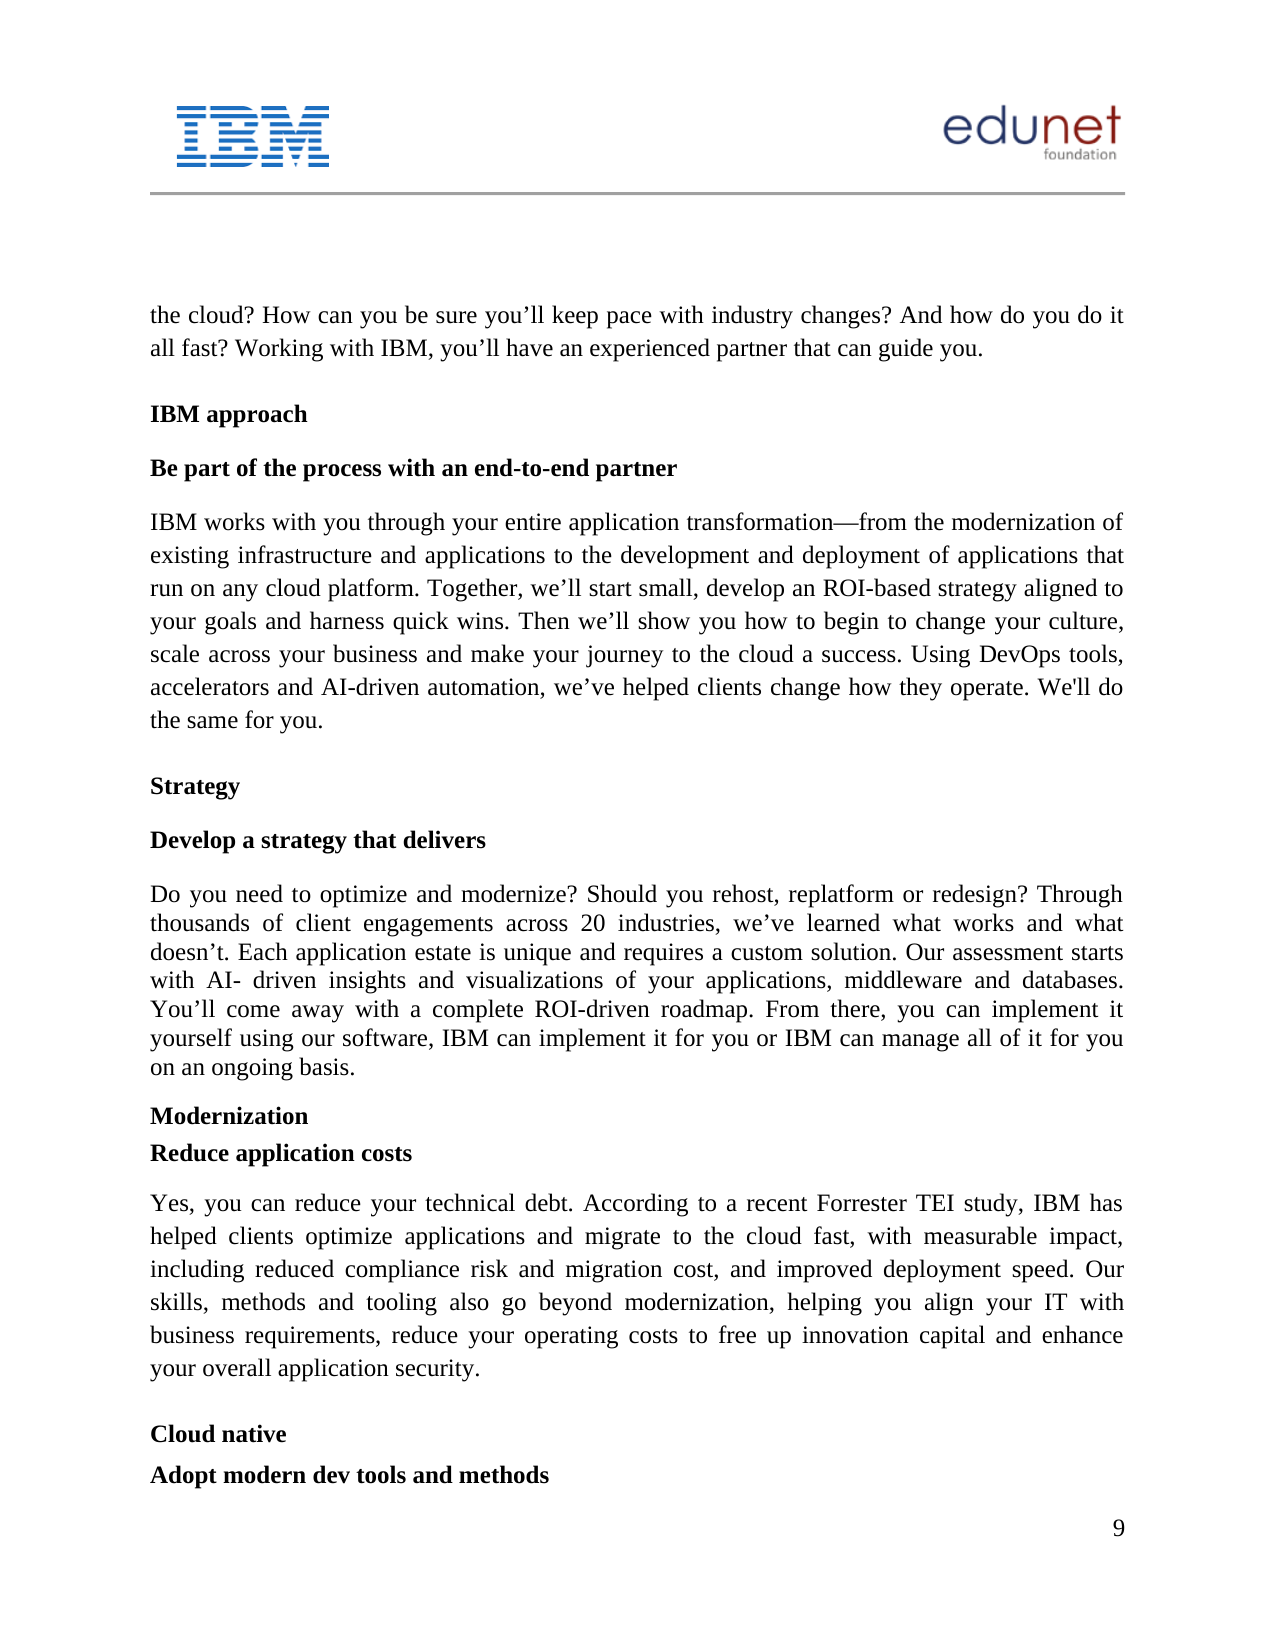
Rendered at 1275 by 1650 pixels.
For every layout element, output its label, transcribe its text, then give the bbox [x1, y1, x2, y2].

subtitle Cloud native [150, 1419, 1125, 1448]
subtitle IBM approach [150, 399, 1125, 428]
picture [176, 106, 329, 167]
text Adopt modern dev tools and methods [150, 1461, 1125, 1489]
subtitle Strategy [150, 771, 1125, 800]
text Develop a strategy that delivers [150, 825, 1125, 854]
text IBM works with you through your entire application transformation—from the modernization of existing infrastructure and applications to the development and deployment of applications that run on any cloud platform. Together, we’ll start small, develop an ROI-based strategy aligned to your goals and harness quick wins. Then we’ll show you how to begin to change your culture, scale across your business and make your journey to the cloud a success. Using DevOps tools, accelerators and AI-driven automation, we’ve helped clients change how they operate. We'll do the same for you. [150, 507, 1125, 734]
text Reduce application costs [150, 1138, 1125, 1167]
text Do you need to optimize and modernize? Should you rehost, replatform or redesign? Through thousands of client engagements across 20 industries, we’ve learned what works and what doesn’t. Each application estate is unique and requires a custom solution. Our assessment starts with AI- driven insights and visualizations of your applications, middleware and databases. You’ll come away with a complete ROI-driven roadmap. From there, you can implement it yourself using our software, IBM can implement it for you or IBM can manage all of it for you on an ongoing basis. [150, 879, 1125, 1080]
text Yes, you can reduce your technical debt. According to a recent Forrester TEI study, IBM has helped clients optimize applications and migrate to the cloud fast, with measurable impact, including reduced compliance risk and migration cost, and improved deployment speed. Our skills, methods and tooling also go beyond modernization, helping you align your IT with business requirements, reduce your operating costs to free up innovation capital and enhance your overall application security. [150, 1188, 1125, 1382]
picture [941, 95, 1125, 167]
subtitle Modernization [150, 1101, 1125, 1130]
text Be part of the process with an end-to-end partner [150, 453, 1125, 482]
